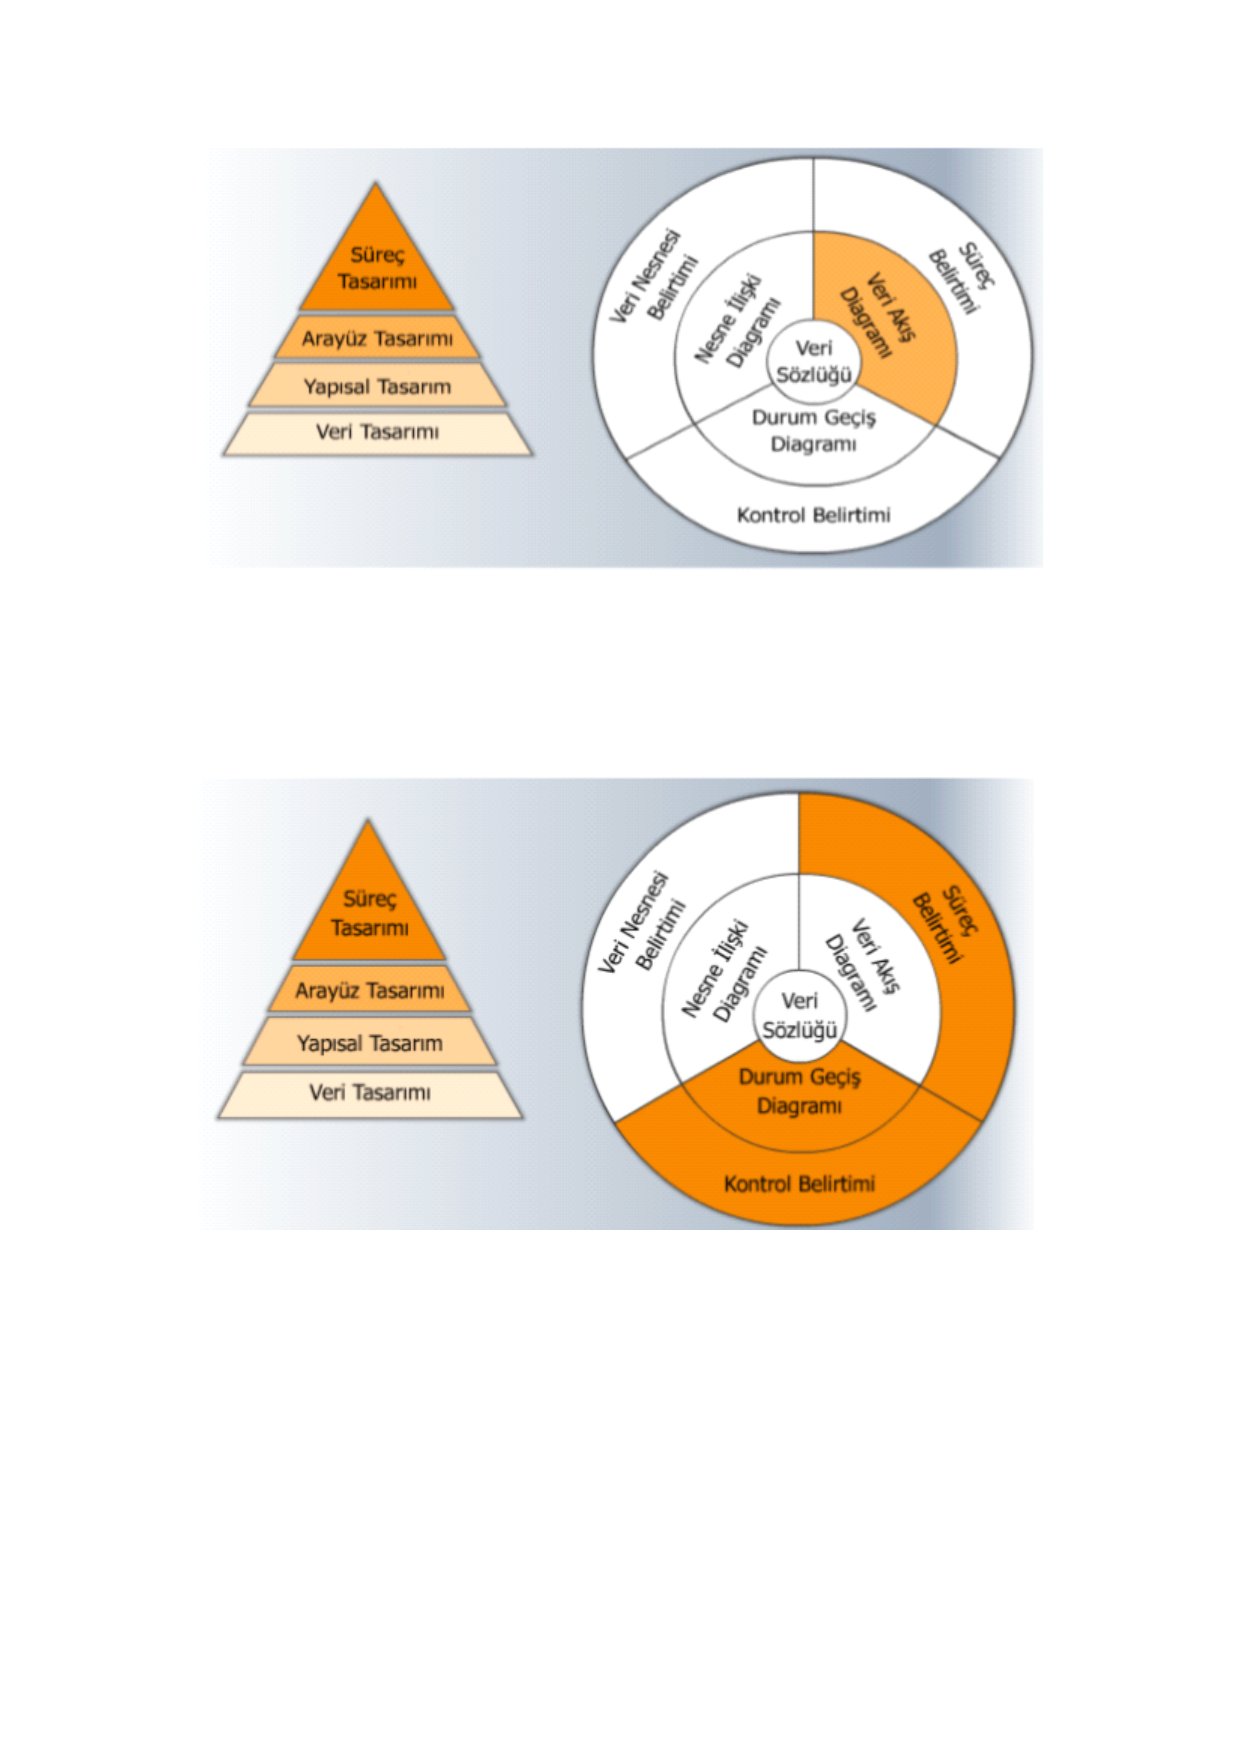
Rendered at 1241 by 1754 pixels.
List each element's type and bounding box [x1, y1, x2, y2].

picture [147, 147, 1044, 571]
picture [147, 776, 1040, 1230]
